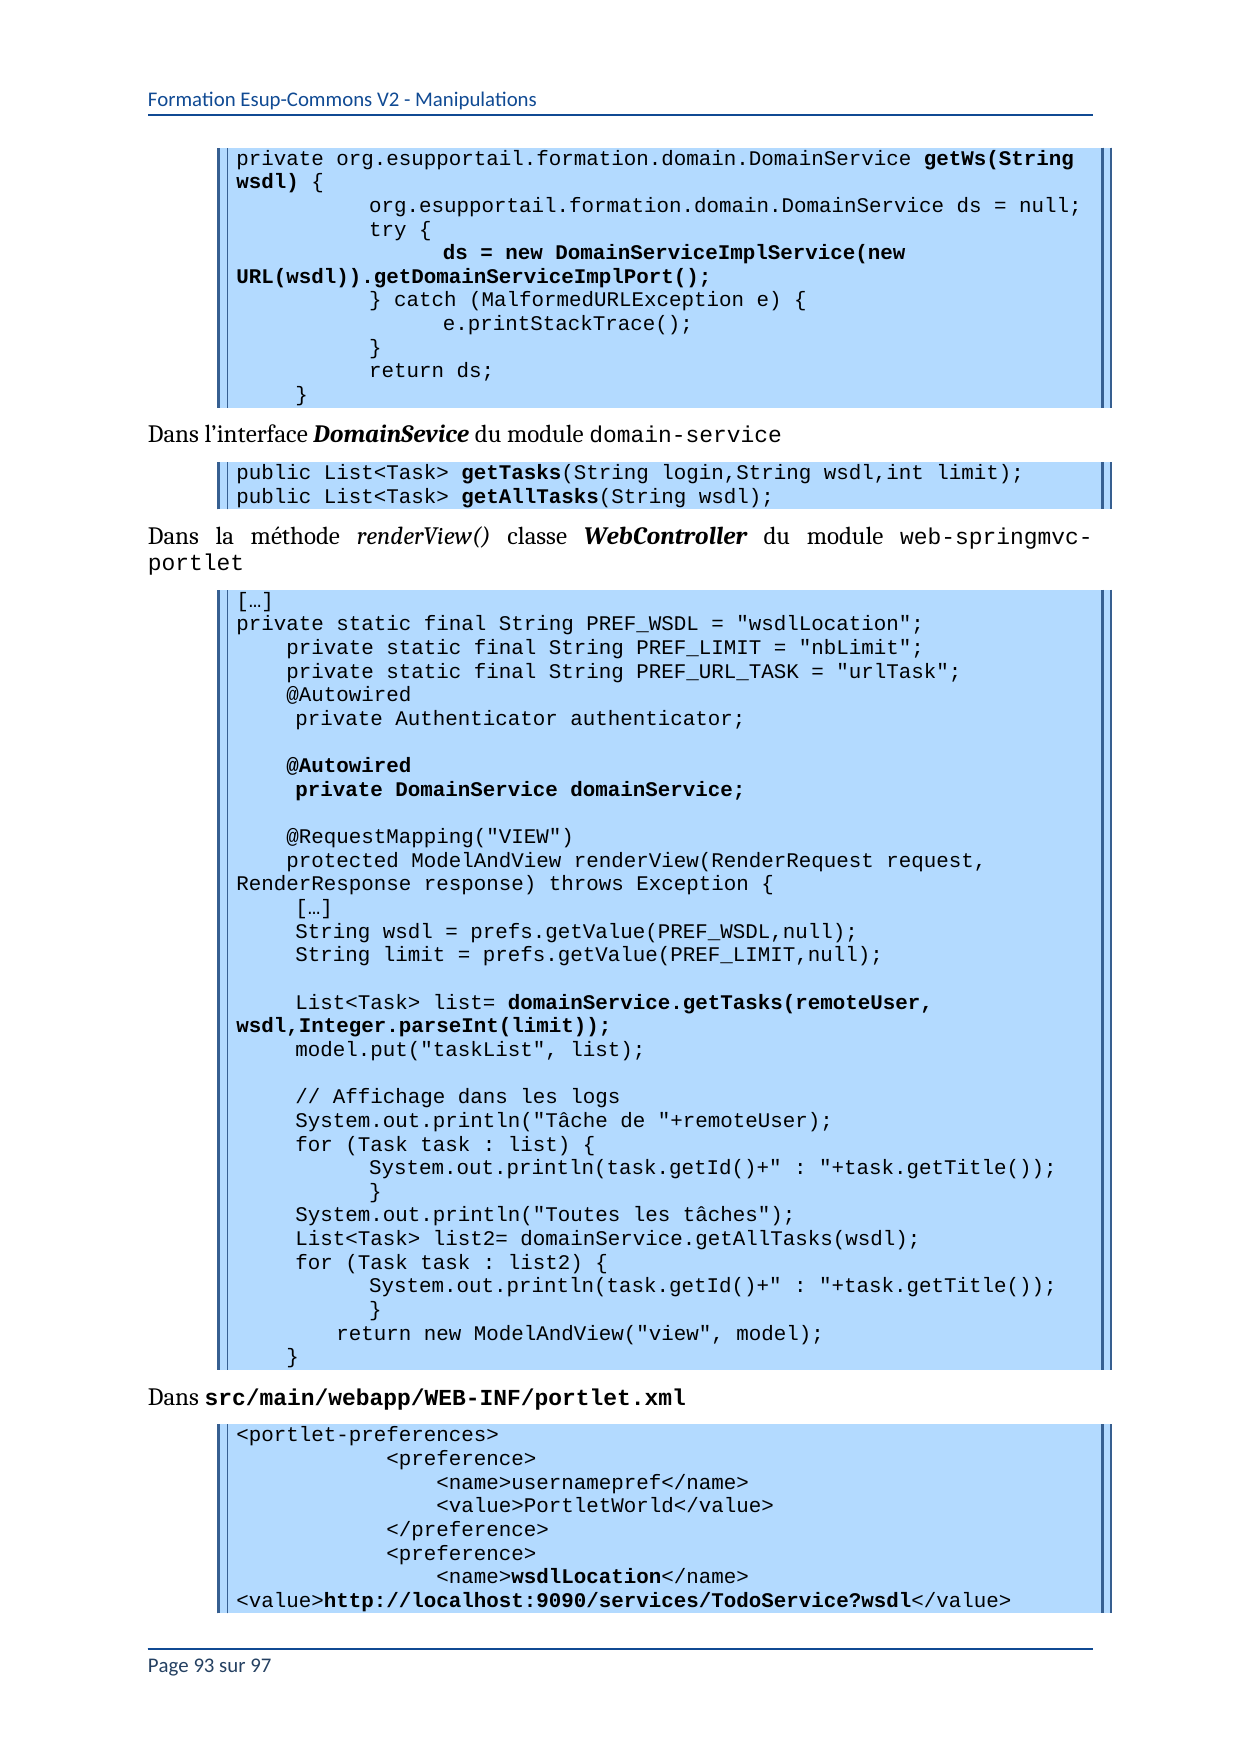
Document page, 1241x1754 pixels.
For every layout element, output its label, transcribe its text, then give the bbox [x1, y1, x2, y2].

text private static final String PREF_LIMIT = "nbLimit"; [228, 637, 1101, 661]
text } [228, 384, 1101, 408]
text model.put("taskList", list); [228, 1039, 1101, 1063]
text Dans la méthode renderView() classe WebController du module web-springmvc-portlet [148, 522, 1093, 577]
text return new ModelAndView("view", model); [228, 1323, 1101, 1346]
text } [228, 1299, 1101, 1323]
text String wsdl = prefs.getValue(PREF_WSDL,null); [228, 921, 1101, 944]
text e.printStackTrace(); [228, 313, 1101, 337]
text try { [228, 218, 1101, 242]
text // Affichage dans les logs [228, 1086, 1101, 1110]
text } [228, 1346, 1101, 1370]
text for (Task task : list2) { [228, 1252, 1101, 1275]
text List<Task> list= domainService.getTasks(remoteUser, wsdl,Integer.parseInt(limit)); [228, 992, 1101, 1039]
text <preference> [228, 1543, 1101, 1566]
text <name>usernamepref</name> [228, 1472, 1101, 1495]
text return ds; [228, 360, 1101, 384]
text protected ModelAndView renderView(RenderRequest request, RenderResponse response) throws Exception { [228, 850, 1101, 897]
text public List<Task> getTasks(String login,String wsdl,int limit); [228, 462, 1101, 486]
text @RequestMapping("VIEW") [228, 826, 1101, 850]
text org.esupportail.formation.domain.DomainService ds = null; [228, 195, 1101, 218]
text for (Task task : list) { [228, 1133, 1101, 1157]
text private org.esupportail.formation.domain.DomainService getWs(String wsdl) { [228, 148, 1101, 195]
text Dans l’interface DomainSevice du module domain-service [148, 420, 1093, 449]
text List<Task> list2= domainService.getAllTasks(wsdl); [228, 1228, 1101, 1252]
text } [228, 337, 1101, 360]
text public List<Task> getAllTasks(String wsdl); [228, 486, 1101, 509]
text ds = new DomainServiceImplService(new URL(wsdl)).getDomainServiceImplPort(); [228, 242, 1101, 289]
text <portlet-preferences> [228, 1424, 1101, 1448]
text […] [228, 590, 1101, 613]
text Dans src/main/webapp/WEB-INF/portlet.xml [148, 1382, 1093, 1412]
text private static final String PREF_URL_TASK = "urlTask"; [228, 661, 1101, 684]
text <preference> [228, 1448, 1101, 1472]
text @Autowired [228, 684, 1101, 708]
text System.out.println("Toutes les tâches"); [228, 1204, 1101, 1228]
text String limit = prefs.getValue(PREF_LIMIT,null); [228, 944, 1101, 968]
text […] [228, 897, 1101, 921]
text @Autowired [228, 755, 1101, 779]
text <name>wsdlLocation</name> <value>http://localhost:9090/services/TodoService?wsdl</value> [228, 1566, 1101, 1613]
text } catch (MalformedURLException e) { [228, 289, 1101, 313]
text private Authenticator authenticator; [228, 708, 1101, 732]
text System.out.println("Tâche de "+remoteUser); [228, 1110, 1101, 1133]
text private DomainService domainService; [228, 779, 1101, 802]
text System.out.println(task.getId()+" : "+task.getTitle()); [228, 1157, 1101, 1181]
text } [228, 1181, 1101, 1204]
text System.out.println(task.getId()+" : "+task.getTitle()); [228, 1275, 1101, 1299]
text </preference> [228, 1519, 1101, 1543]
text <value>PortletWorld</value> [228, 1495, 1101, 1519]
text private static final String PREF_WSDL = "wsdlLocation"; [228, 613, 1101, 637]
